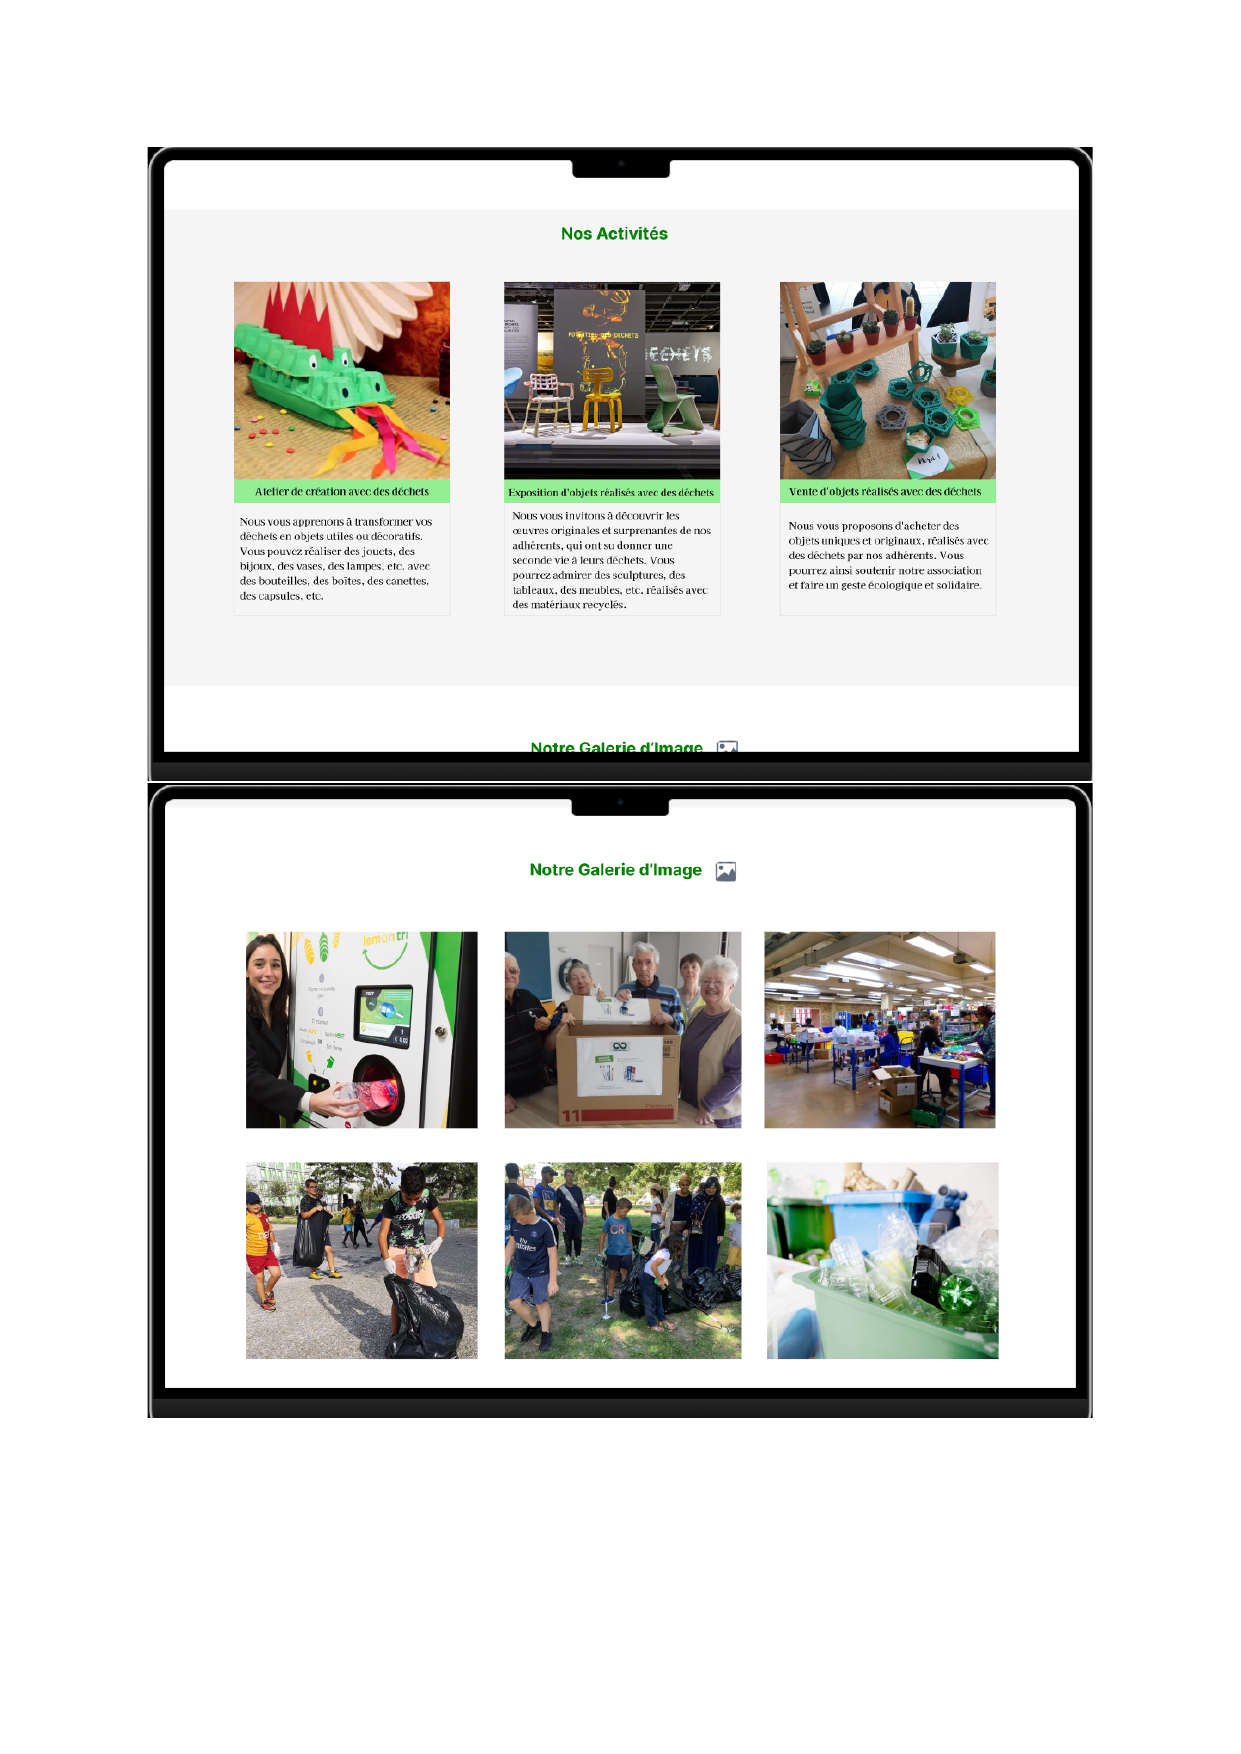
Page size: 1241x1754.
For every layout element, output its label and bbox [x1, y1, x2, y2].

picture [147, 783, 1093, 1418]
picture [147, 147, 1093, 781]
